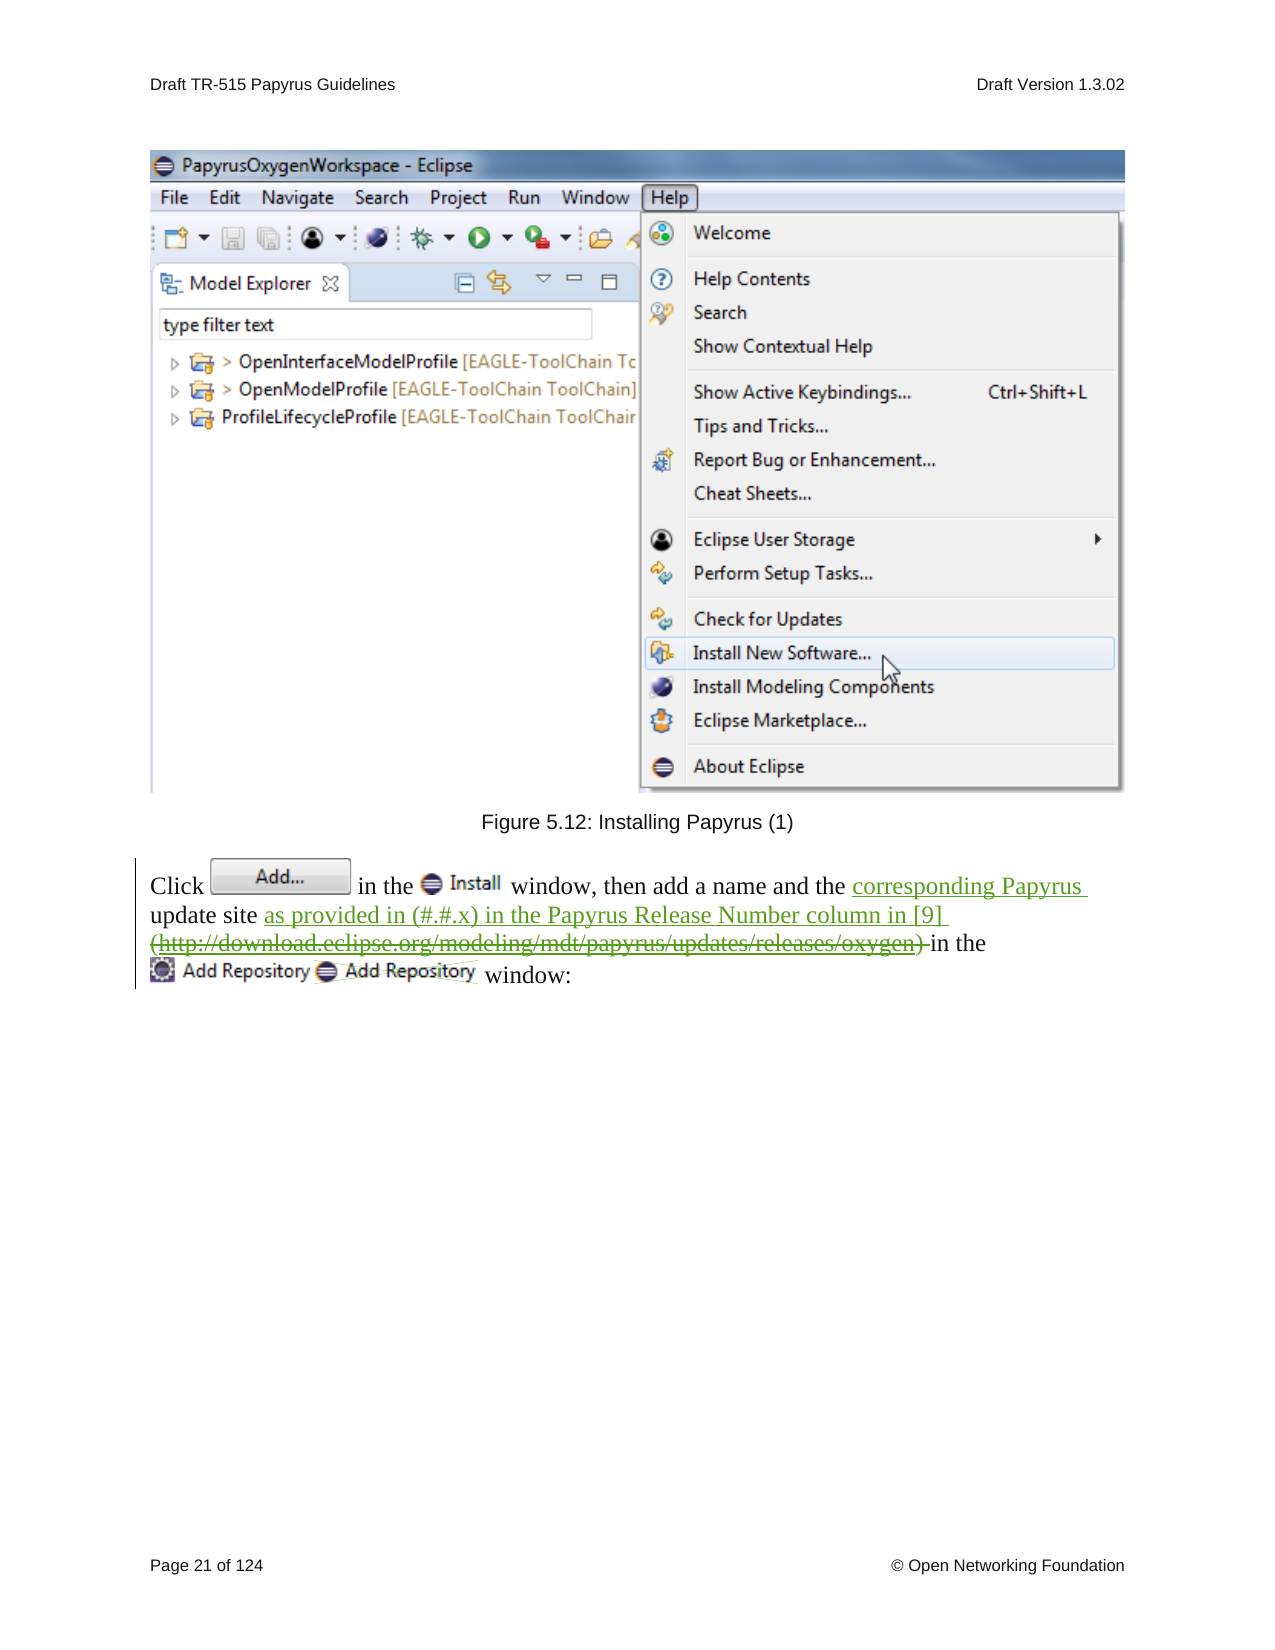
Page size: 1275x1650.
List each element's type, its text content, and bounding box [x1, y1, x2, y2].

picture [210, 858, 352, 895]
picture [404, 961, 479, 983]
picture [150, 150, 1125, 793]
picture [321, 973, 472, 984]
picture [150, 957, 388, 984]
picture [419, 872, 505, 895]
picture [319, 960, 473, 971]
text Click in the window, then add a name and the update site in the window: [150, 858, 1125, 989]
